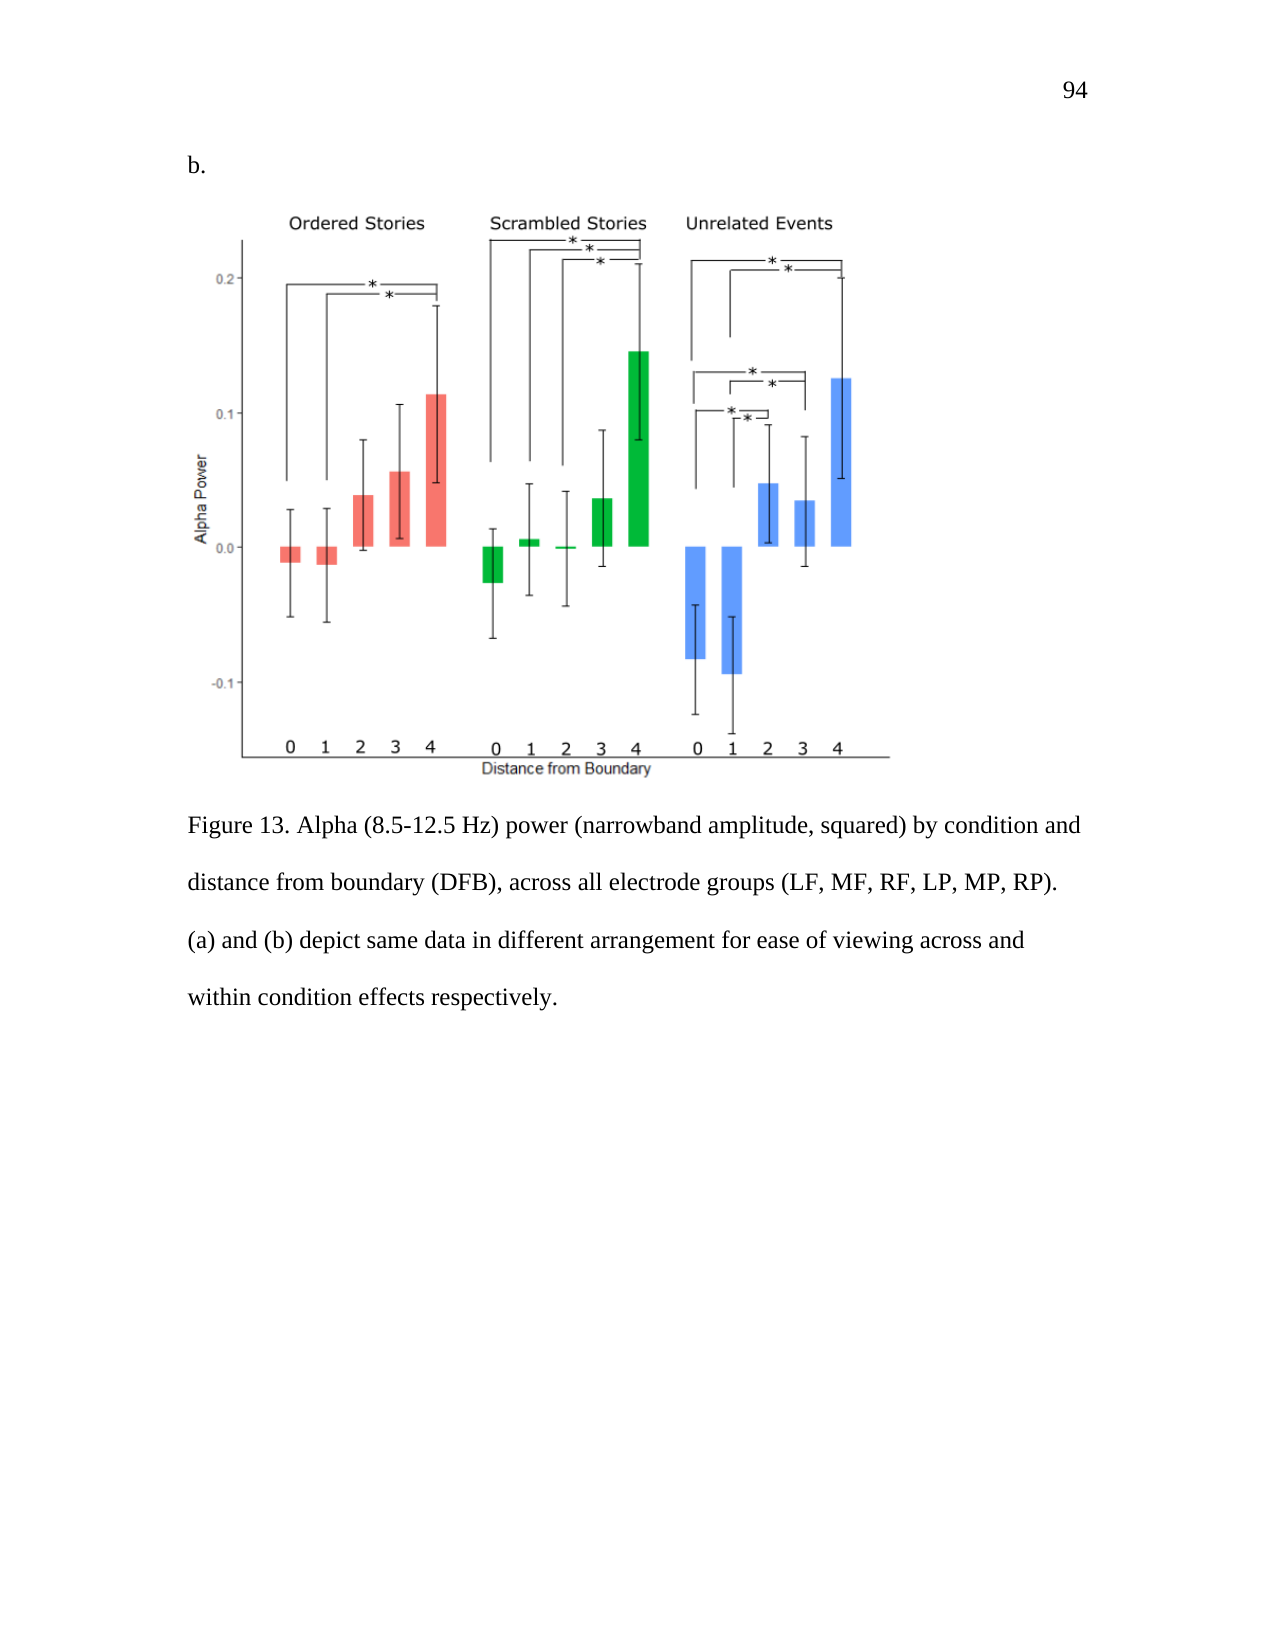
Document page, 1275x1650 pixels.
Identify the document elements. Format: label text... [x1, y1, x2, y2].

text b. [187, 150, 1087, 179]
text Figure 13. Alpha (8.5-12.5 Hz) power (narrowband amplitude, squared) by condition and distance from boundary (DFB), across all electrode groups (LF, MF, RF, LP, MP, RP). (a) and (b) depict same data in different arrangement for ease of viewing across and within condition effects respectively. [187, 810, 1087, 1011]
picture [187, 207, 902, 782]
